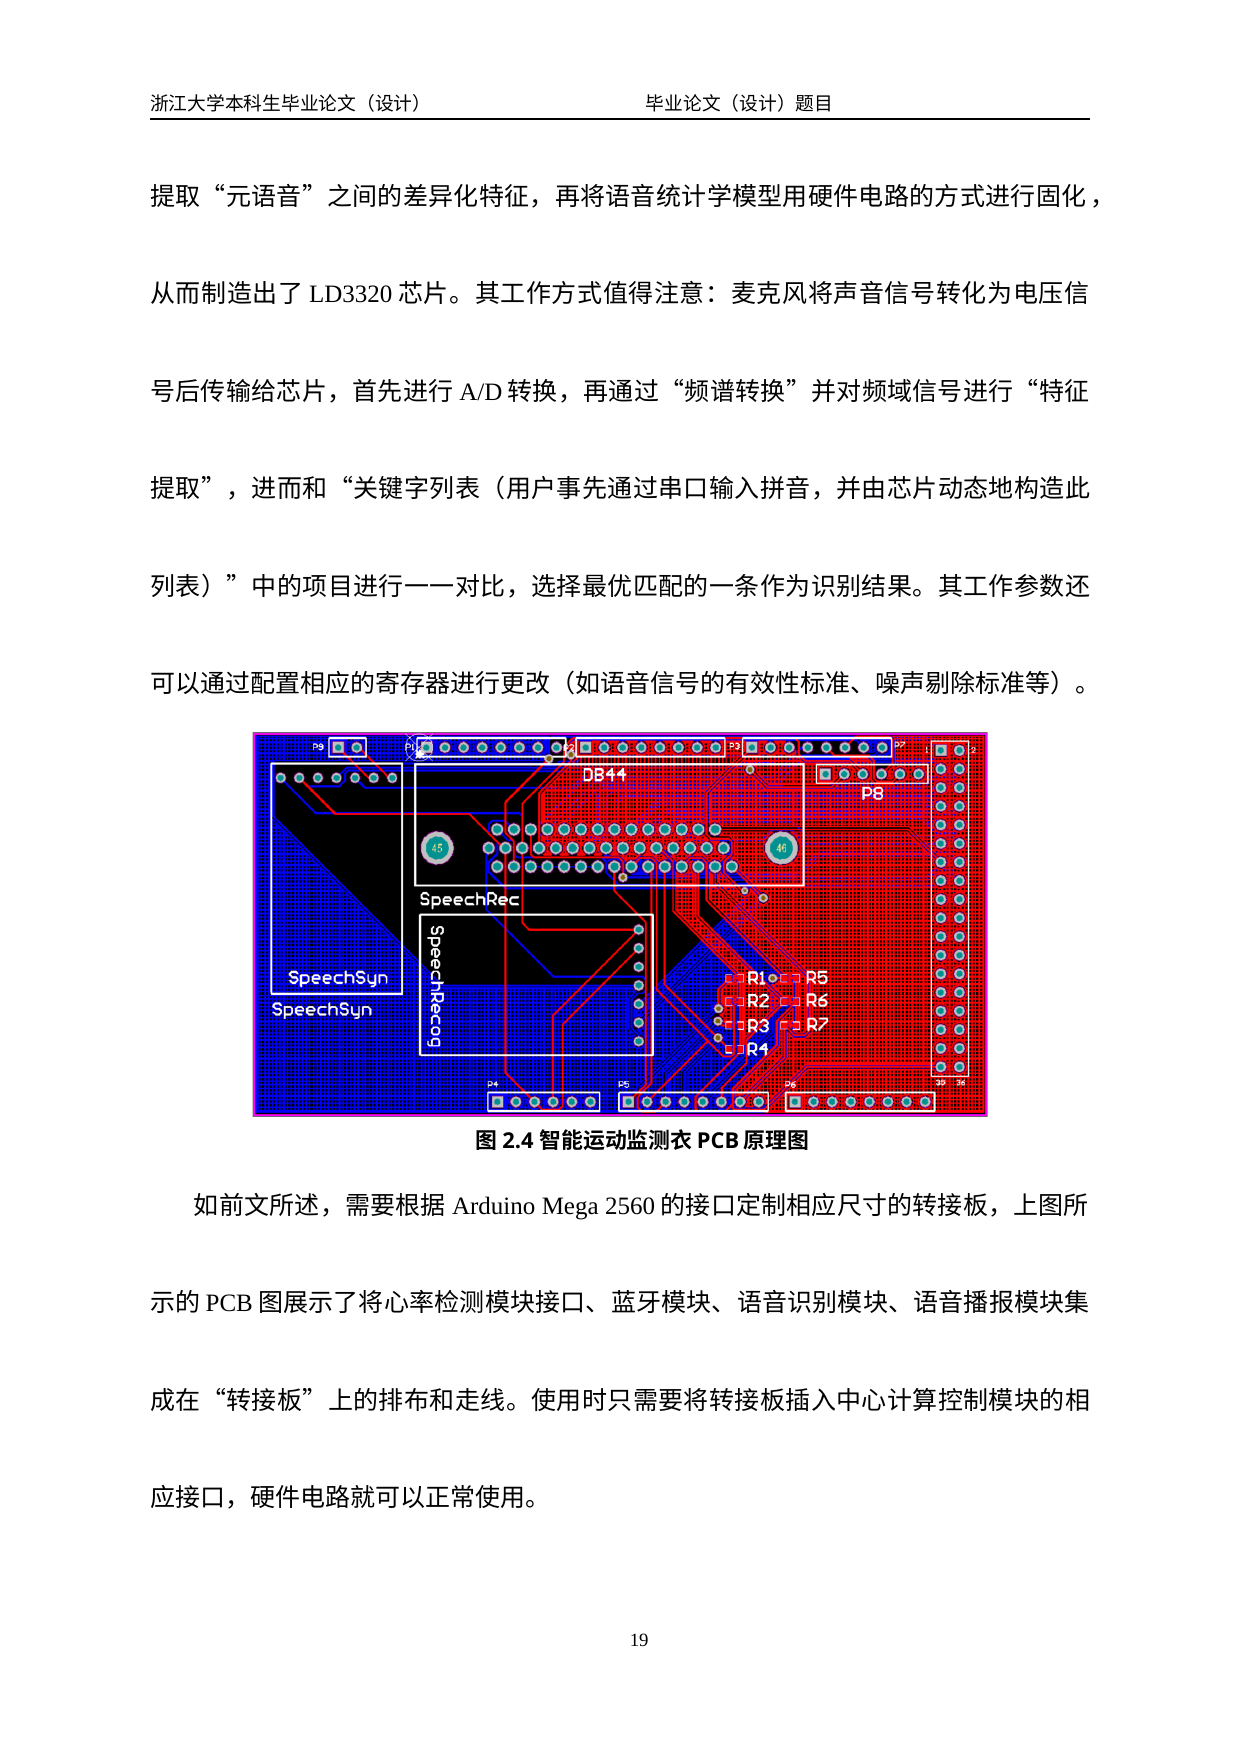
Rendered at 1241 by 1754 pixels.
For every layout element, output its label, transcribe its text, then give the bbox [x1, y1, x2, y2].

text 如前文所述，需要根据Arduino Mega 2560的接口定制相应尺寸的转接板，上图所示的PCB图展示了将心率检测模块接口、蓝牙模块、语音识别模块、语音播报模块集成在“转接板”上的排布和走线。使用时只需要将转接板插入中心计算控制模块的相应接口，硬件电路就可以正常使用。 [150, 1171, 1090, 1528]
picture [252, 732, 988, 1117]
text 图 2.4 智能运动监测衣PCB原理图 [150, 1123, 1090, 1155]
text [150, 162, 1090, 714]
